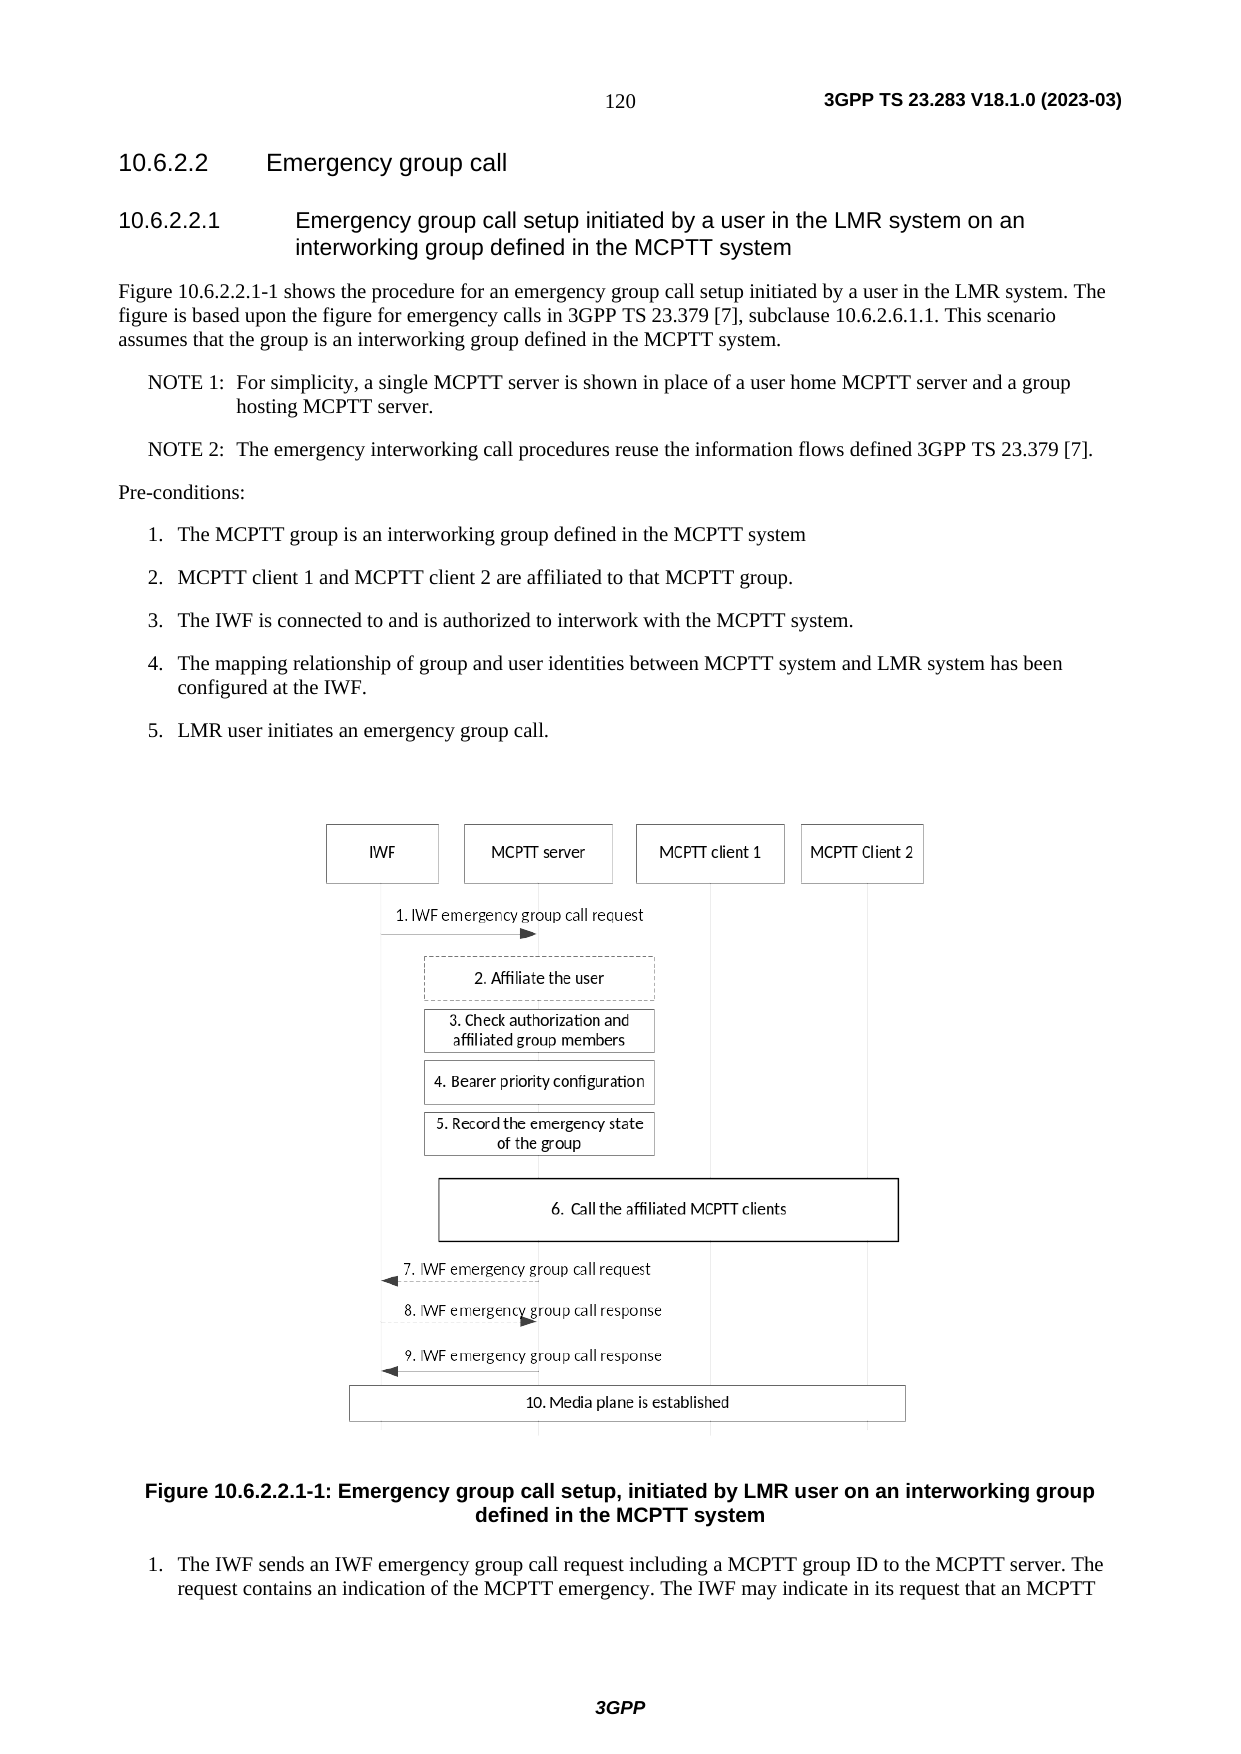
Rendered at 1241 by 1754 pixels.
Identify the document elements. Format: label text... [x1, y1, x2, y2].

text 1. The MCPTT group is an interworking group defined in the MCPTT system [148, 522, 1122, 546]
text NOTE 1: For simplicity, a single MCPTT server is shown in place of a user home MCPTT server and a group hosting MCPTT server. [148, 370, 1122, 418]
text NOTE 2: The emergency interworking call procedures reuse the information flows defined 3GPP TS 23.379 [7]. [148, 437, 1122, 461]
text Figure 10.6.2.2.1-1 shows the procedure for an emergency group call setup initiated by a user in the LMR system. The figure is based upon the figure for emergency calls in 3GPP TS 23.379 [7], subclause 10.6.2.6.1.1. This scenario assumes that the group is an interworking group defined in the MCPTT system. [118, 279, 1122, 351]
subtitle 10.6.2.2.1 Emergency group call setup initiated by a user in the LMR system on an interworking group defined in the MCPTT system [118, 207, 1122, 260]
text Pre-conditions: [118, 479, 1122, 504]
text 2. MCPTT client 1 and MCPTT client 2 are affiliated to that MCPTT group. [148, 565, 1122, 589]
text 5. LMR user initiates an emergency group call. [148, 718, 1122, 742]
text 3. The IWF is connected to and is authorized to interwork with the MCPTT system. [148, 608, 1122, 632]
text Figure 10.6.2.2.1-1: Emergency group call setup, initiated by LMR user on an interworking group defined in the MCPTT system [118, 1479, 1122, 1527]
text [148, 1552, 1122, 1600]
text 4. The mapping relationship of group and user identities between MCPTT system and LMR system has been configured at the IWF. [148, 651, 1122, 699]
subtitle 10.6.2.2 Emergency group call [118, 147, 1122, 176]
